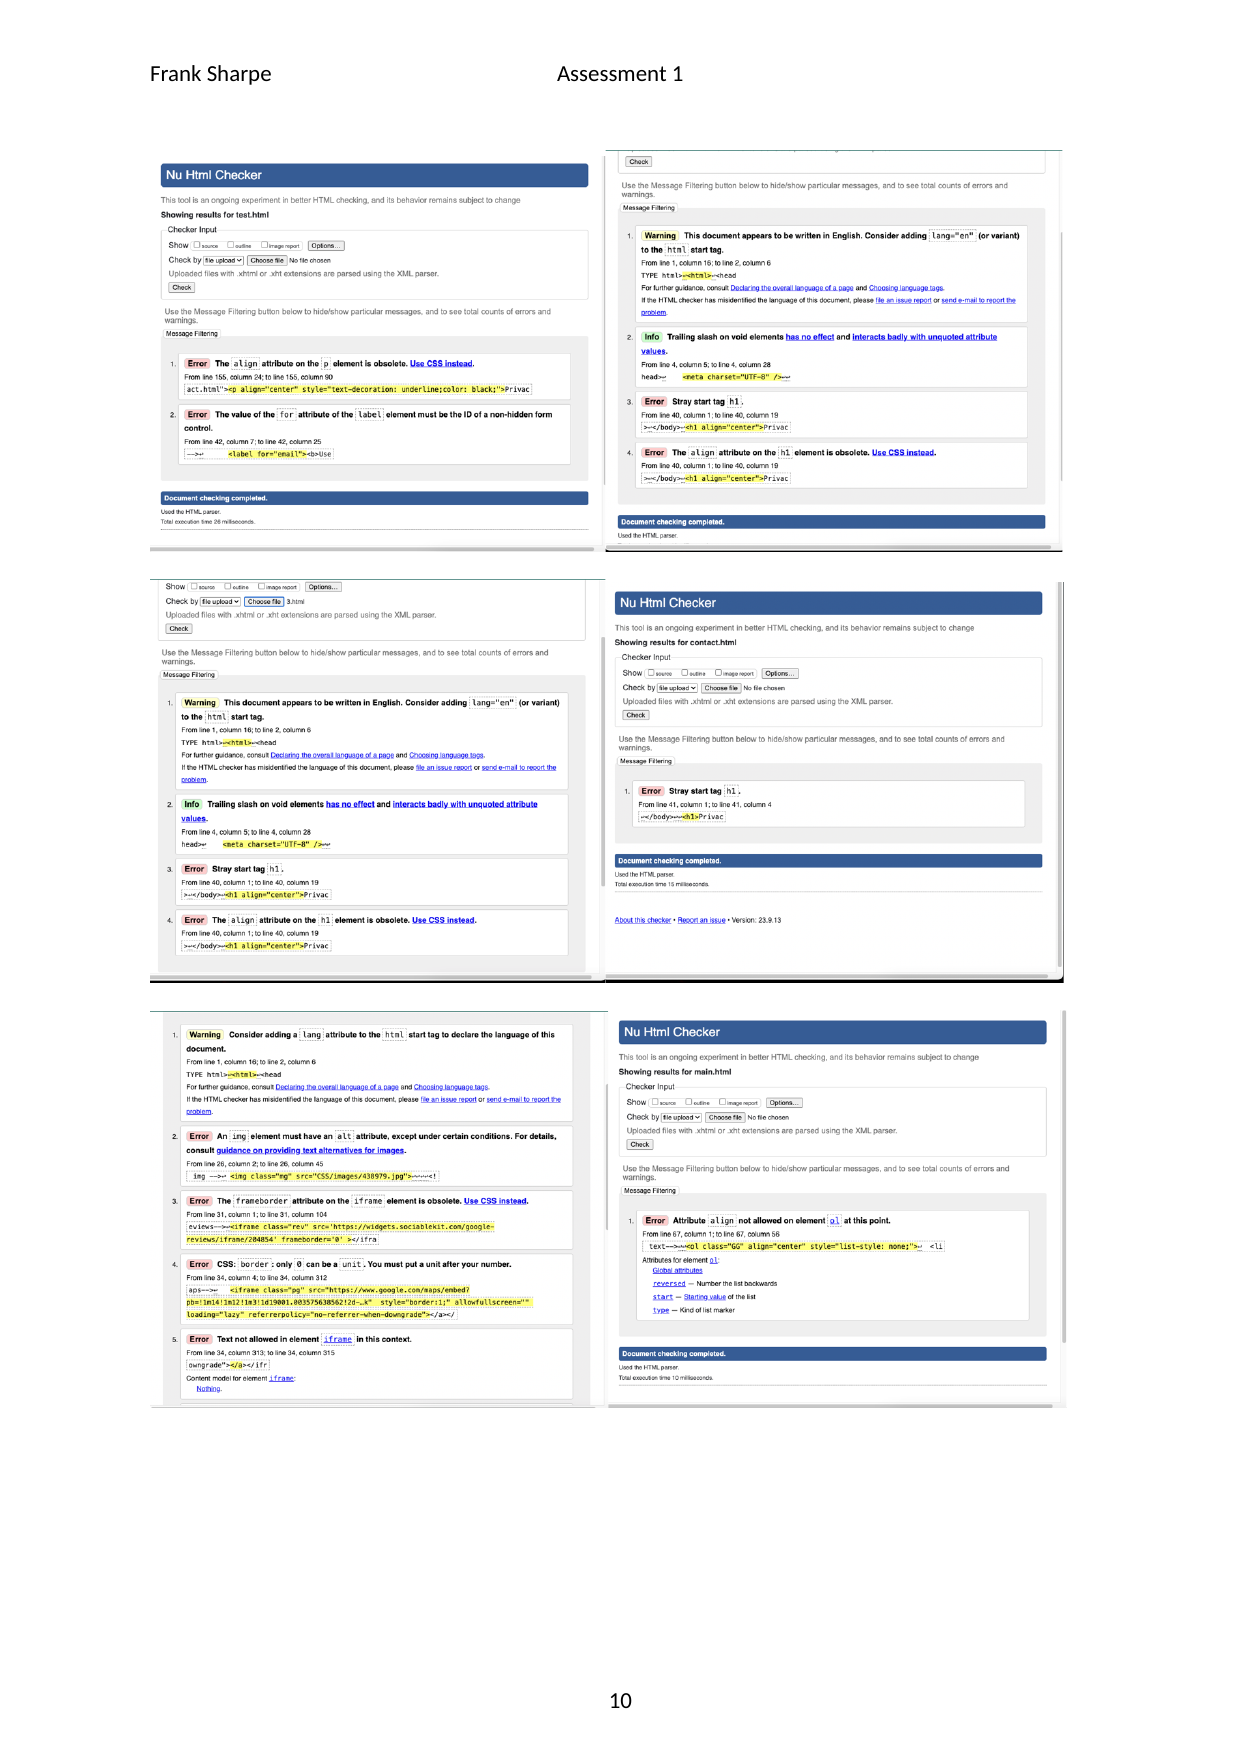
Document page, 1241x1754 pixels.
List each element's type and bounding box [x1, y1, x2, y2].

picture [150, 150, 1063, 552]
picture [150, 579, 1064, 983]
picture [150, 1010, 1067, 1408]
